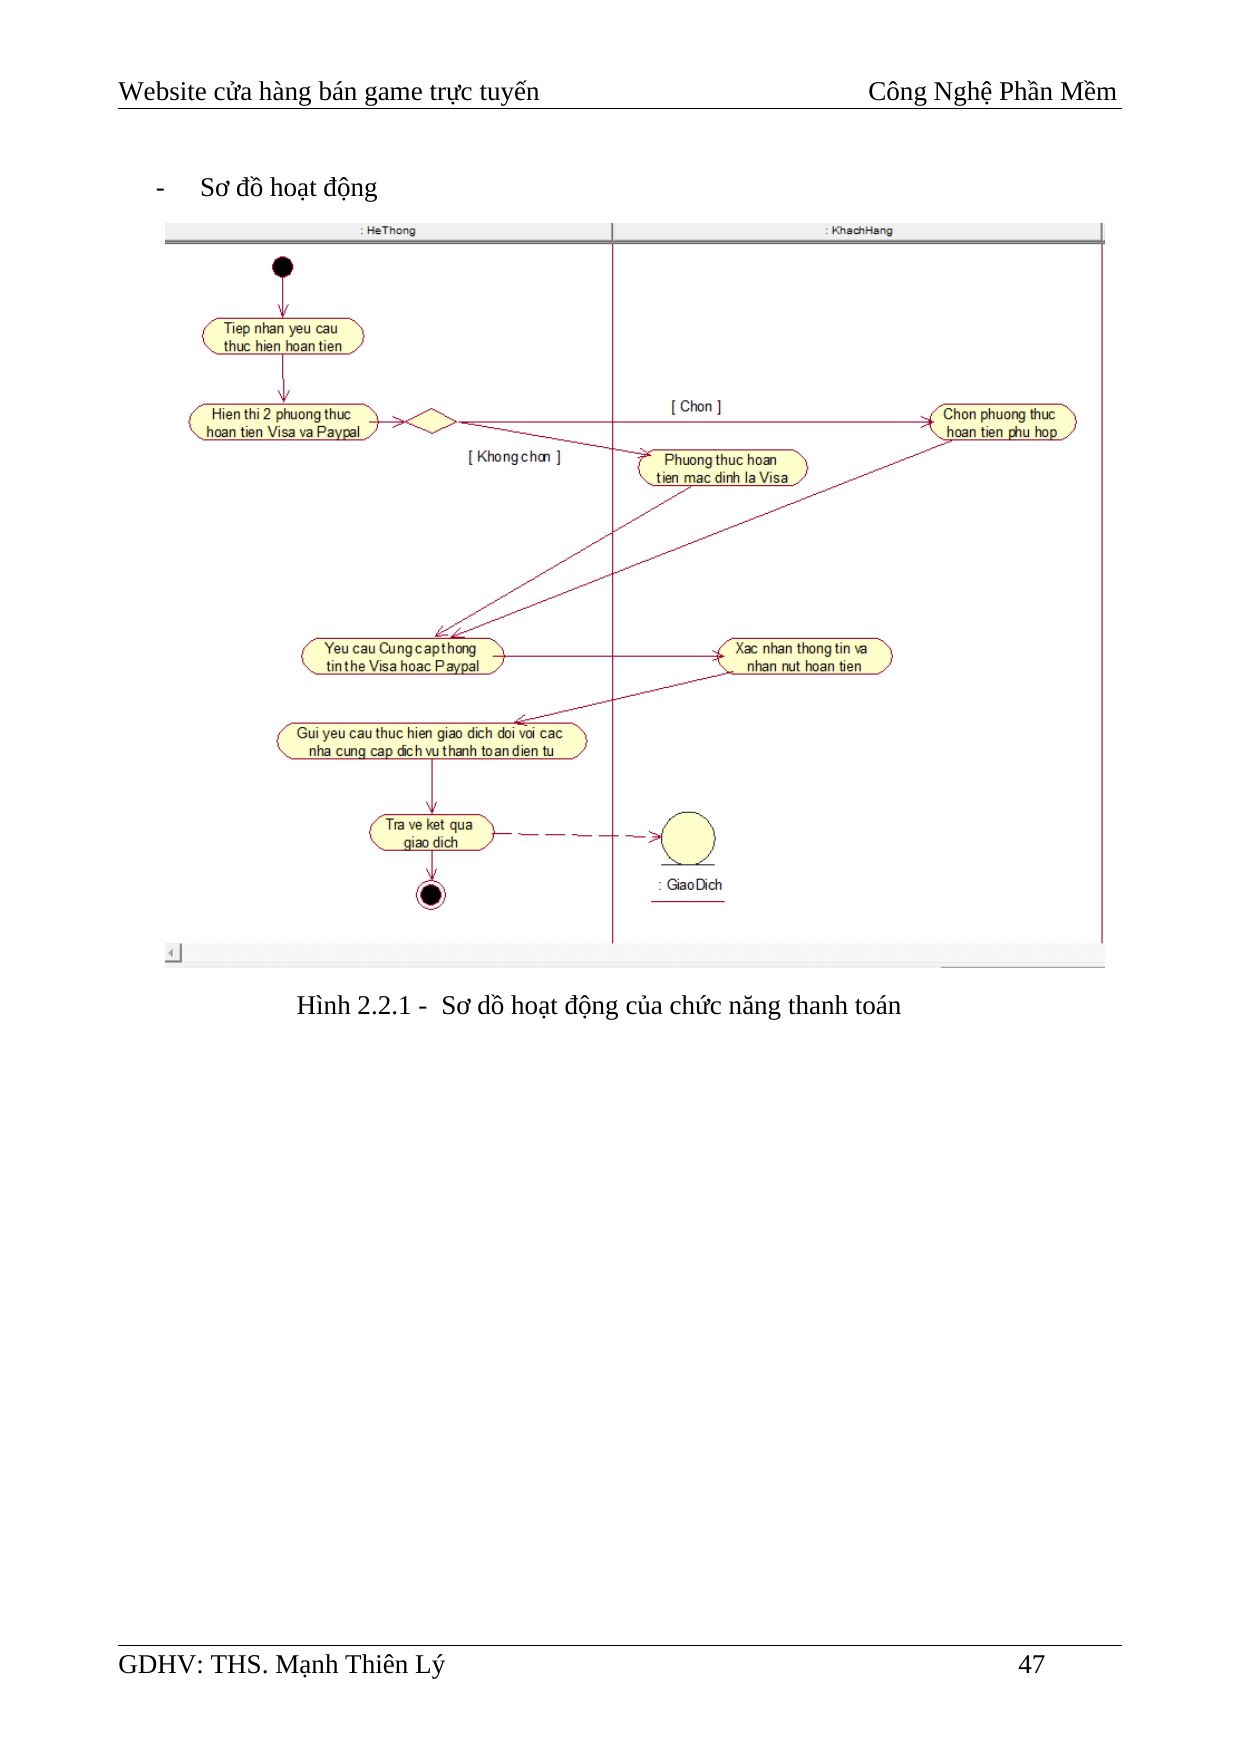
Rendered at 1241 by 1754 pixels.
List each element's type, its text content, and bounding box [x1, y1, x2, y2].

subtitle Sơ dồ hoạt động của chức năng thanh toán [118, 989, 1122, 1021]
picture [165, 223, 1105, 968]
subtitle Sơ đồ hoạt động [156, 171, 1122, 202]
